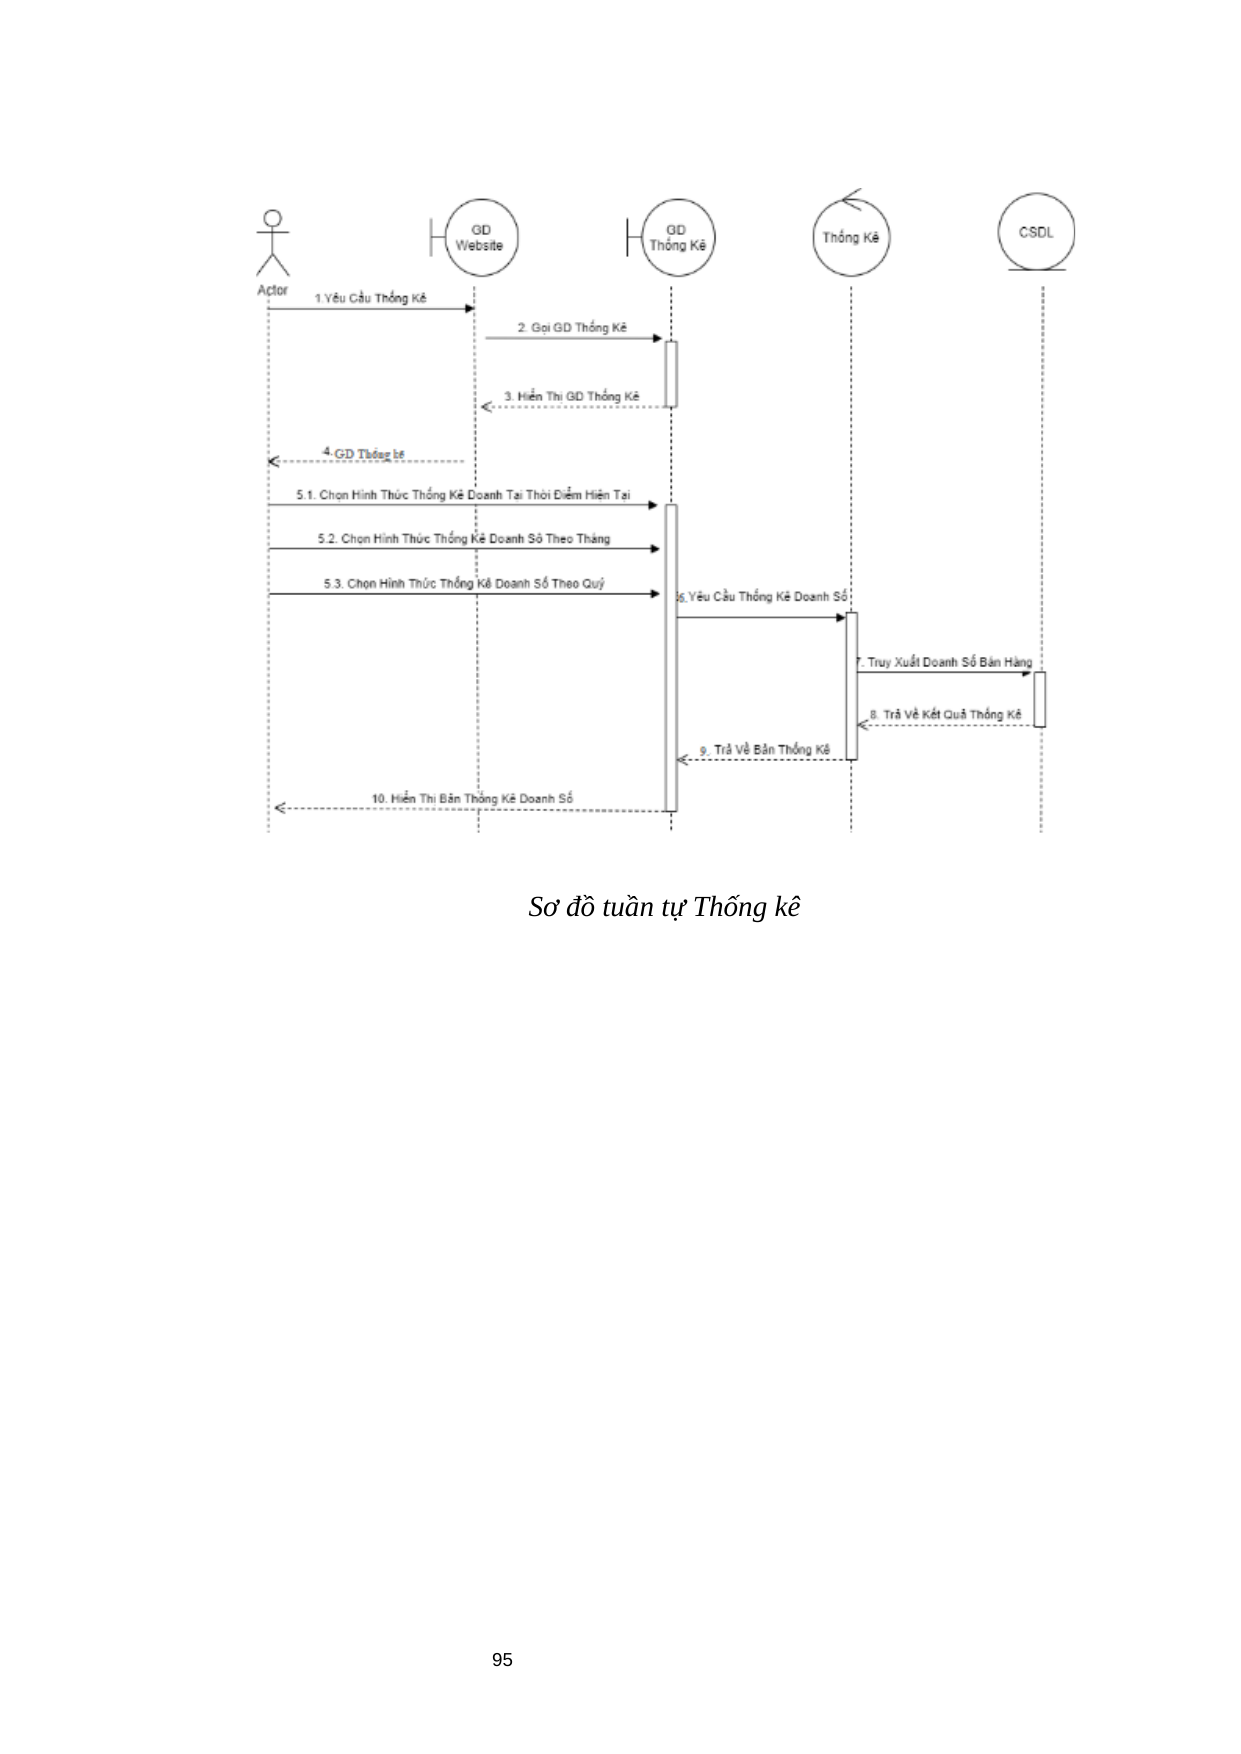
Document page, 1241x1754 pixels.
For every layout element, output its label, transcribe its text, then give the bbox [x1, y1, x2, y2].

text Sơ đồ tuần tự Thống kê [88, 889, 1168, 922]
picture [256, 188, 1075, 847]
